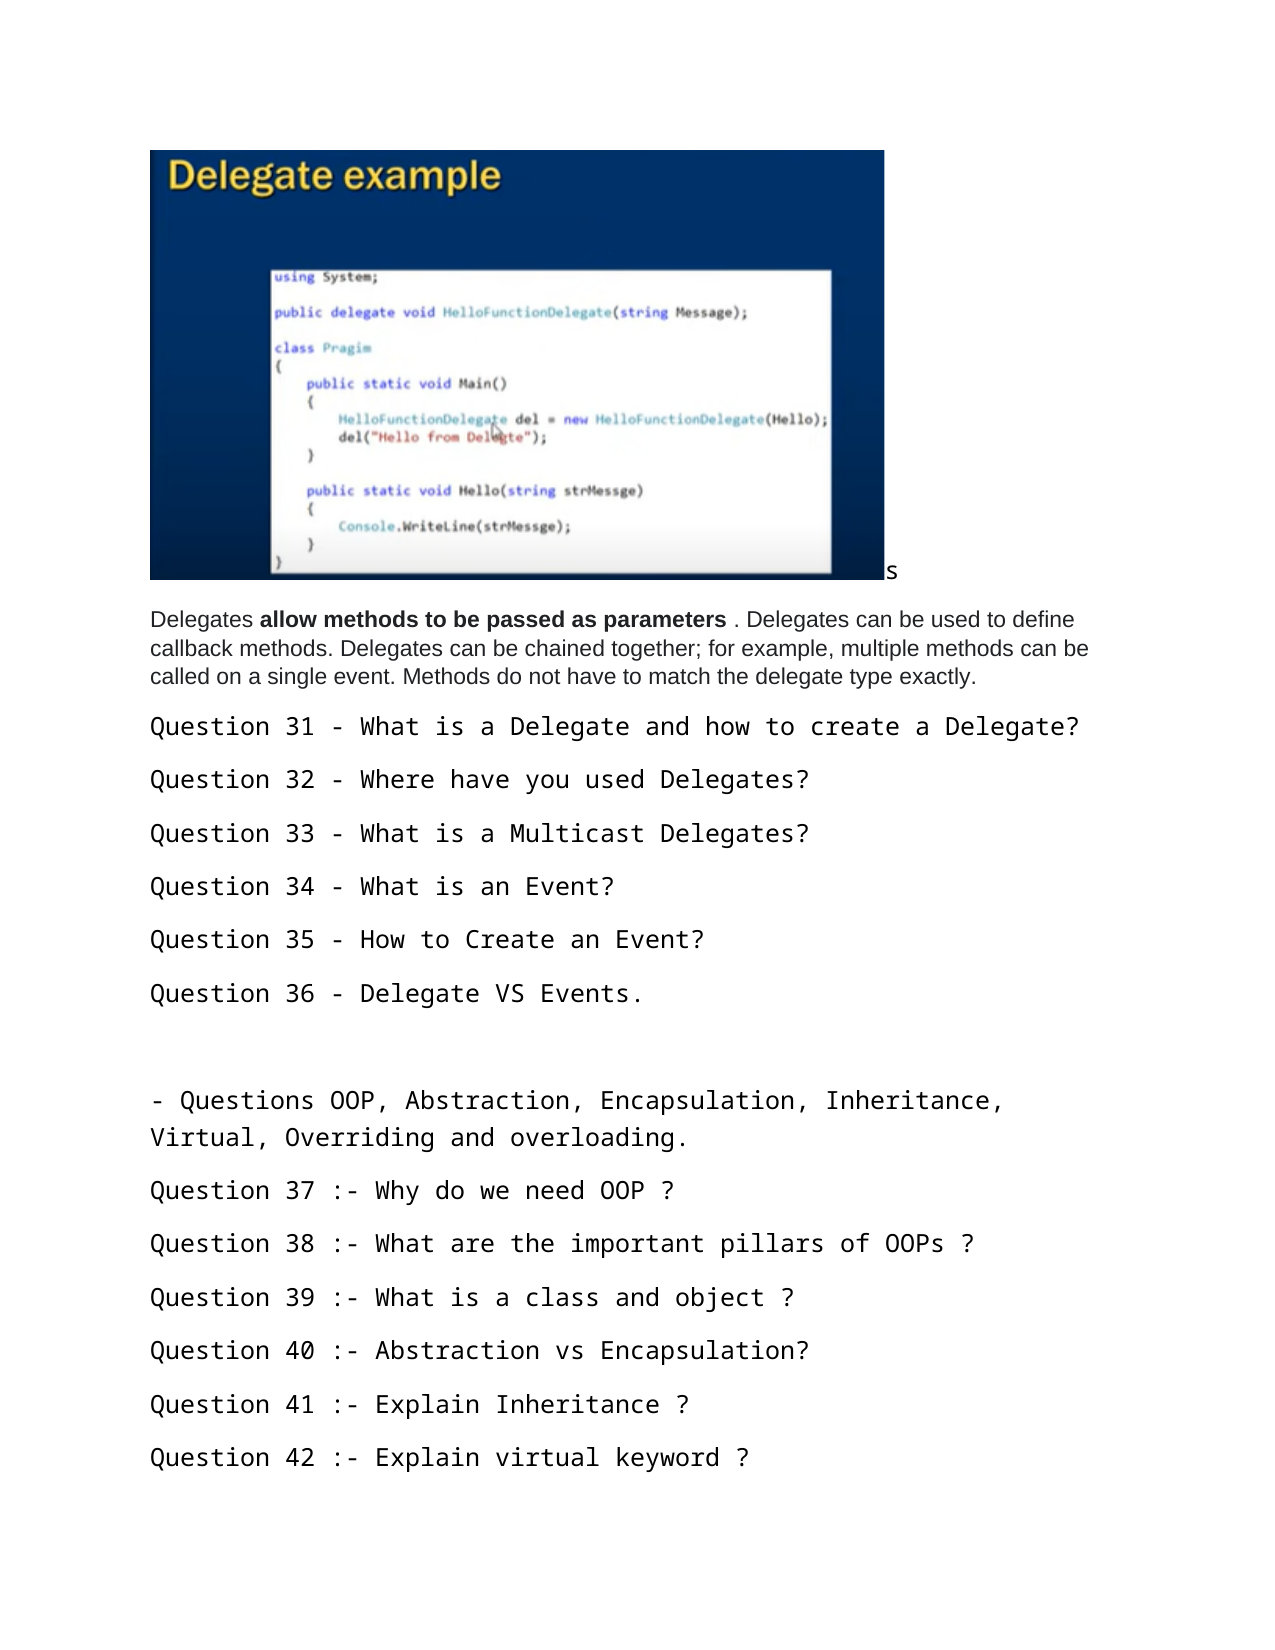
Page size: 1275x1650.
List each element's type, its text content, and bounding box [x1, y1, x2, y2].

picture [150, 150, 885, 580]
text Question 32 - Where have you used Delegates? [150, 762, 1125, 796]
text Question 42 :- Explain virtual keyword ? [150, 1440, 1125, 1474]
text Question 34 - What is an Event? [150, 869, 1125, 903]
text Question 39 :- What is a class and object ? [150, 1279, 1125, 1313]
text Question 38 :- What are the important pillars of OOPs ? [150, 1226, 1125, 1260]
text Question 33 - What is a Multicast Delegates? [150, 815, 1125, 849]
text Question 37 :- Why do we need OOP ? [150, 1173, 1125, 1207]
text Question 36 - Delegate VS Events. [150, 976, 1125, 1009]
text Question 35 - How to Create an Event? [150, 922, 1125, 956]
text Delegates allow methods to be passed as parameters . Delegates can be used to define callback methods. Delegates can be chained together; for example, multiple methods can be called on a single event. Methods do not have to match the delegate type exactly. [150, 606, 1125, 689]
text Question 40 :- Abstraction vs Encapsulation? [150, 1333, 1125, 1367]
text Question 31 - What is a Delegate and how to create a Delegate? [150, 708, 1125, 742]
text - Questions OOP, Abstraction, Encapsulation, Inheritance, Virtual, Overriding and overloading. [150, 1082, 1125, 1153]
text Question 41 :- Explain Inheritance ? [150, 1386, 1125, 1420]
